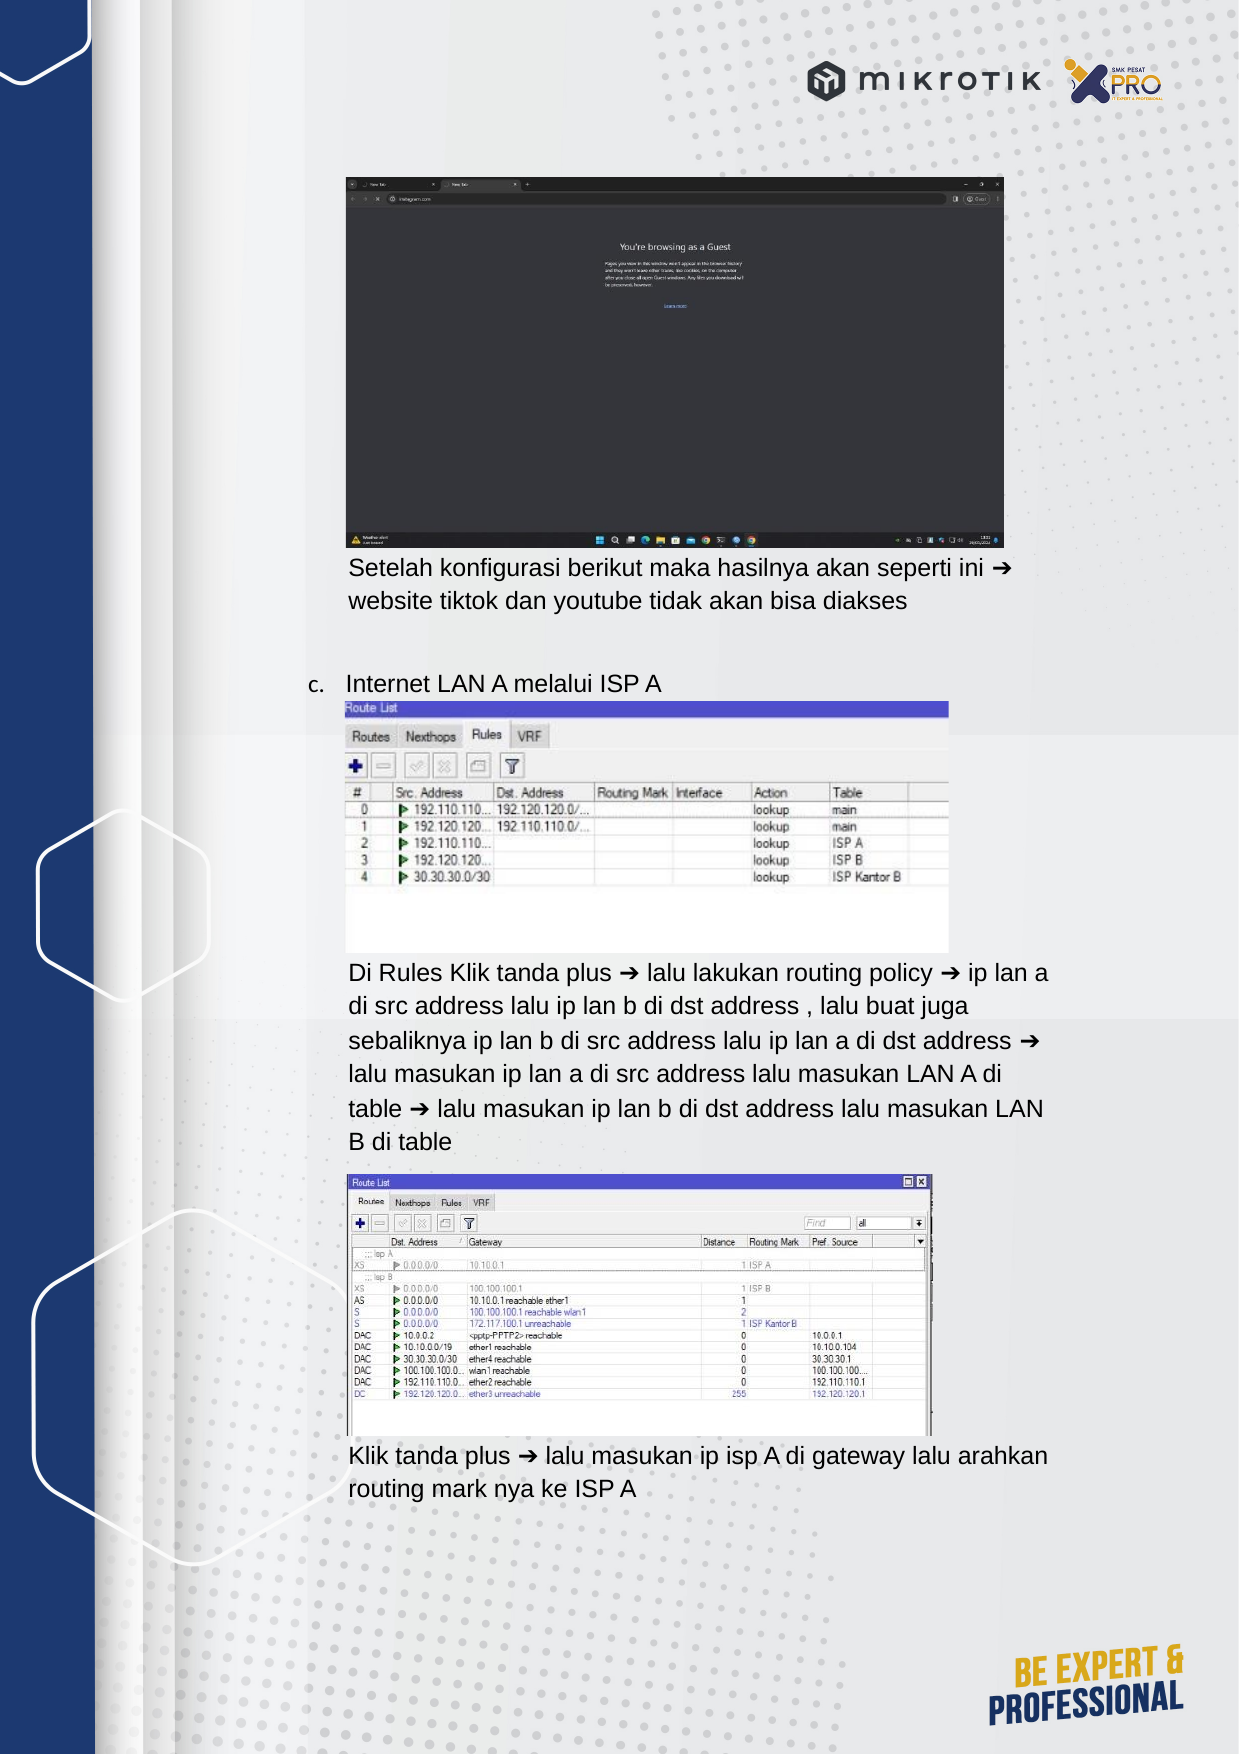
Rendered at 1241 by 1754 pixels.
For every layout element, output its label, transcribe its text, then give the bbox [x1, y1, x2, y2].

text Di Rules Klik tanda plus ➔ lalu lakukan routing policy ➔ ip lan a di src address lalu ip lan b di dst address , lalu buat juga sebaliknya ip lan b di src address lalu ip lan a di dst address ➔ lalu masukan ip lan a di src address lalu masukan LAN A di table ➔ lalu masukan ip lan b di dst address lalu masukan LAN B di table [348, 955, 1057, 1156]
text Setelah konfigurasi berikut maka hasilnya akan seperti ini ➔ website tiktok dan youtube tidak akan bisa diakses [348, 550, 1057, 615]
list Internet LAN A melalui ISP A [308, 668, 1063, 699]
text Klik tanda plus ➔ lalu masukan ip isp A di gateway lalu arahkan routing mark nya ke ISP A [348, 1438, 1057, 1503]
picture [0, 0, 1239, 1754]
